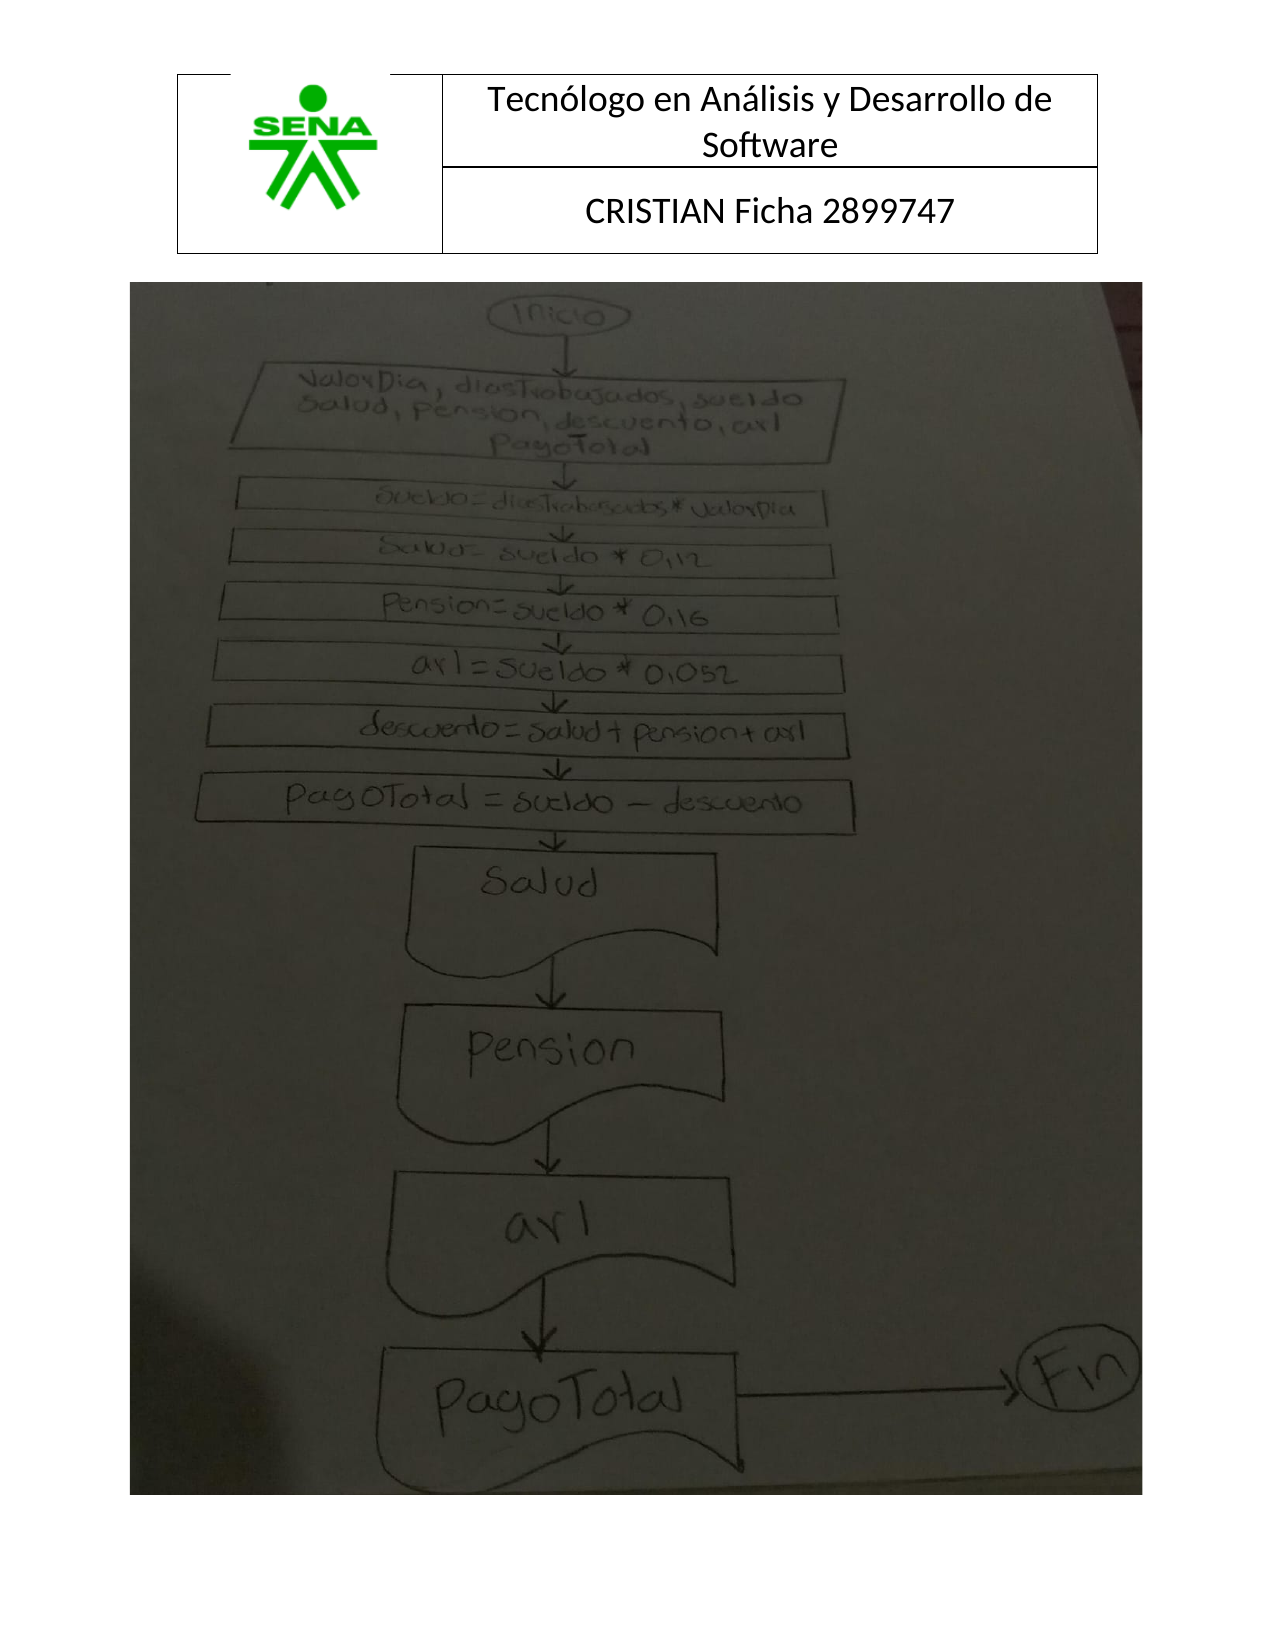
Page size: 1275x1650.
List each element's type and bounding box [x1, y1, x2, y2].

picture [230, 74, 390, 226]
picture [129, 282, 1142, 1494]
